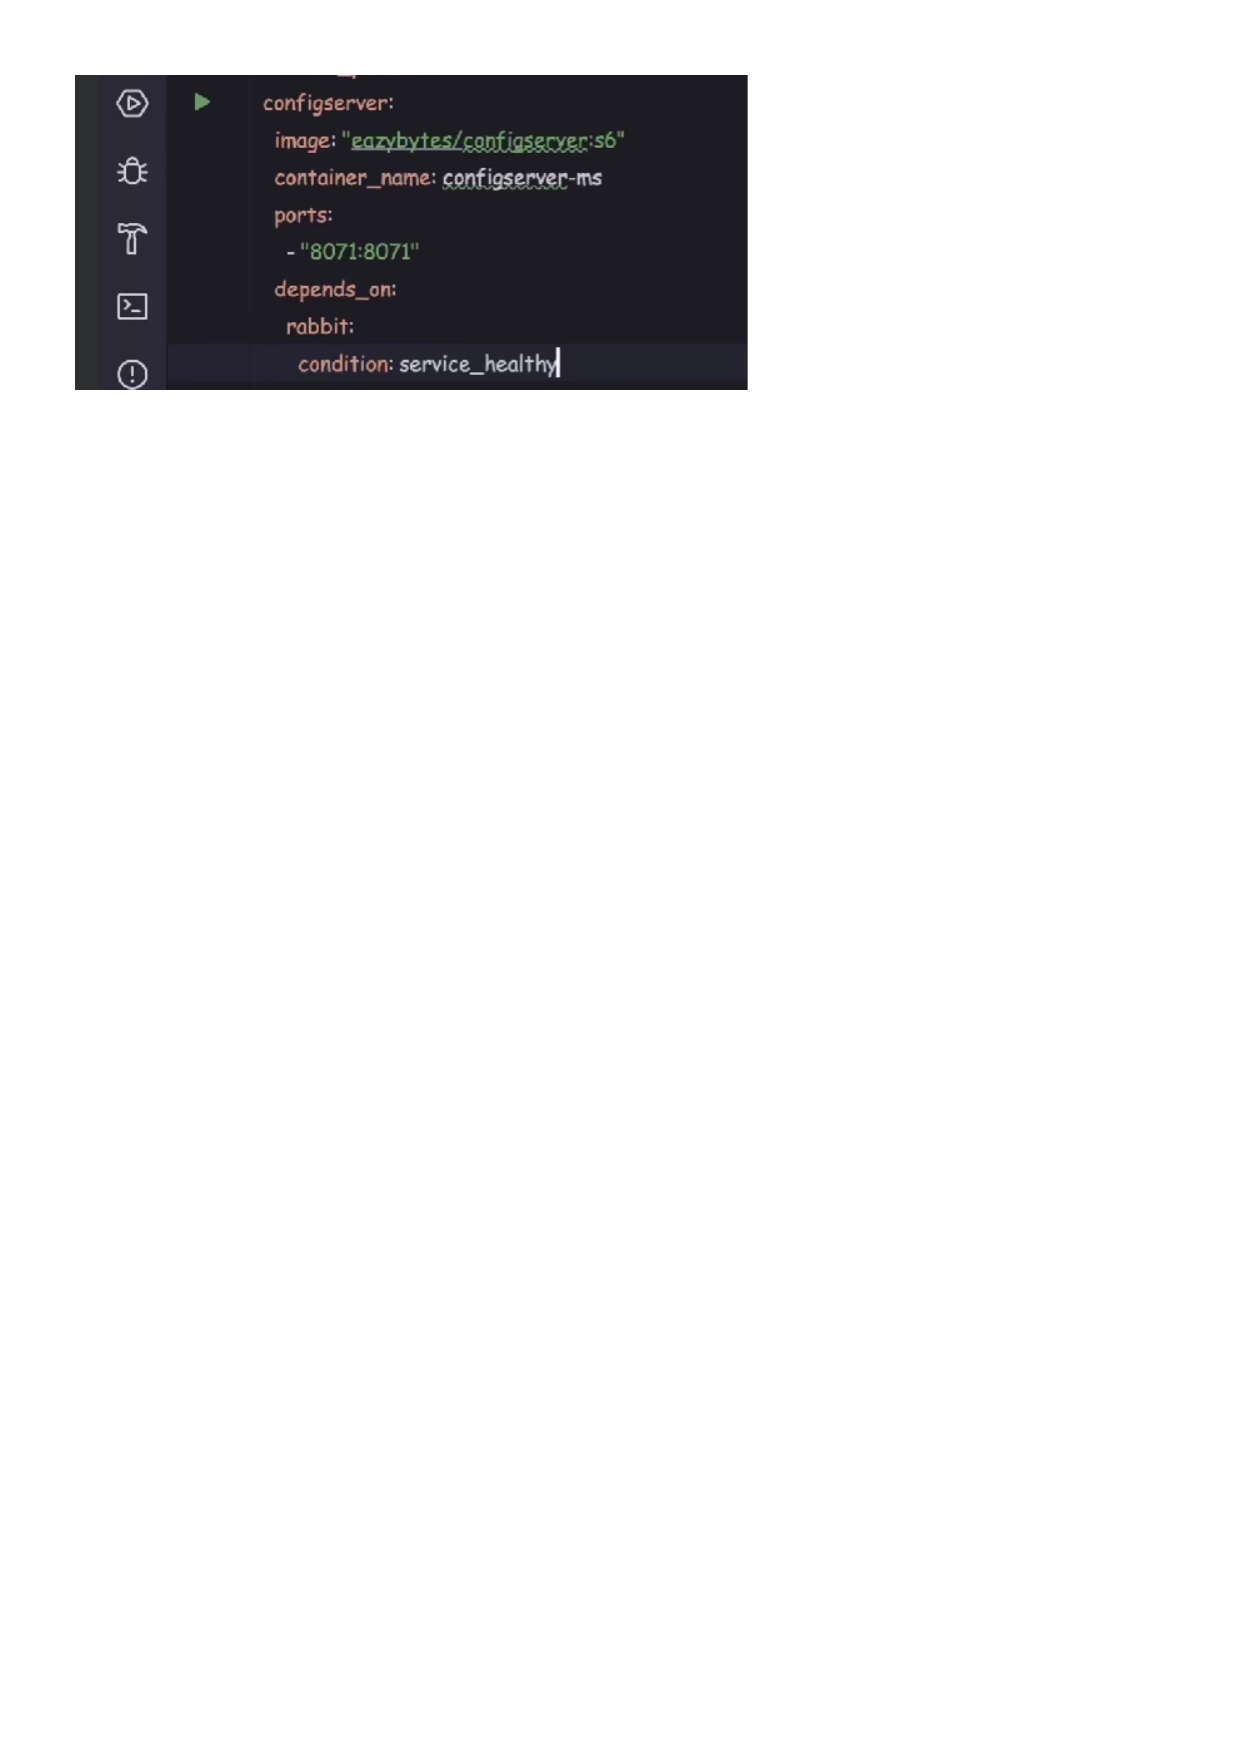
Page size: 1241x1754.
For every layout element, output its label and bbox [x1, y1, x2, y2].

picture [75, 75, 748, 390]
